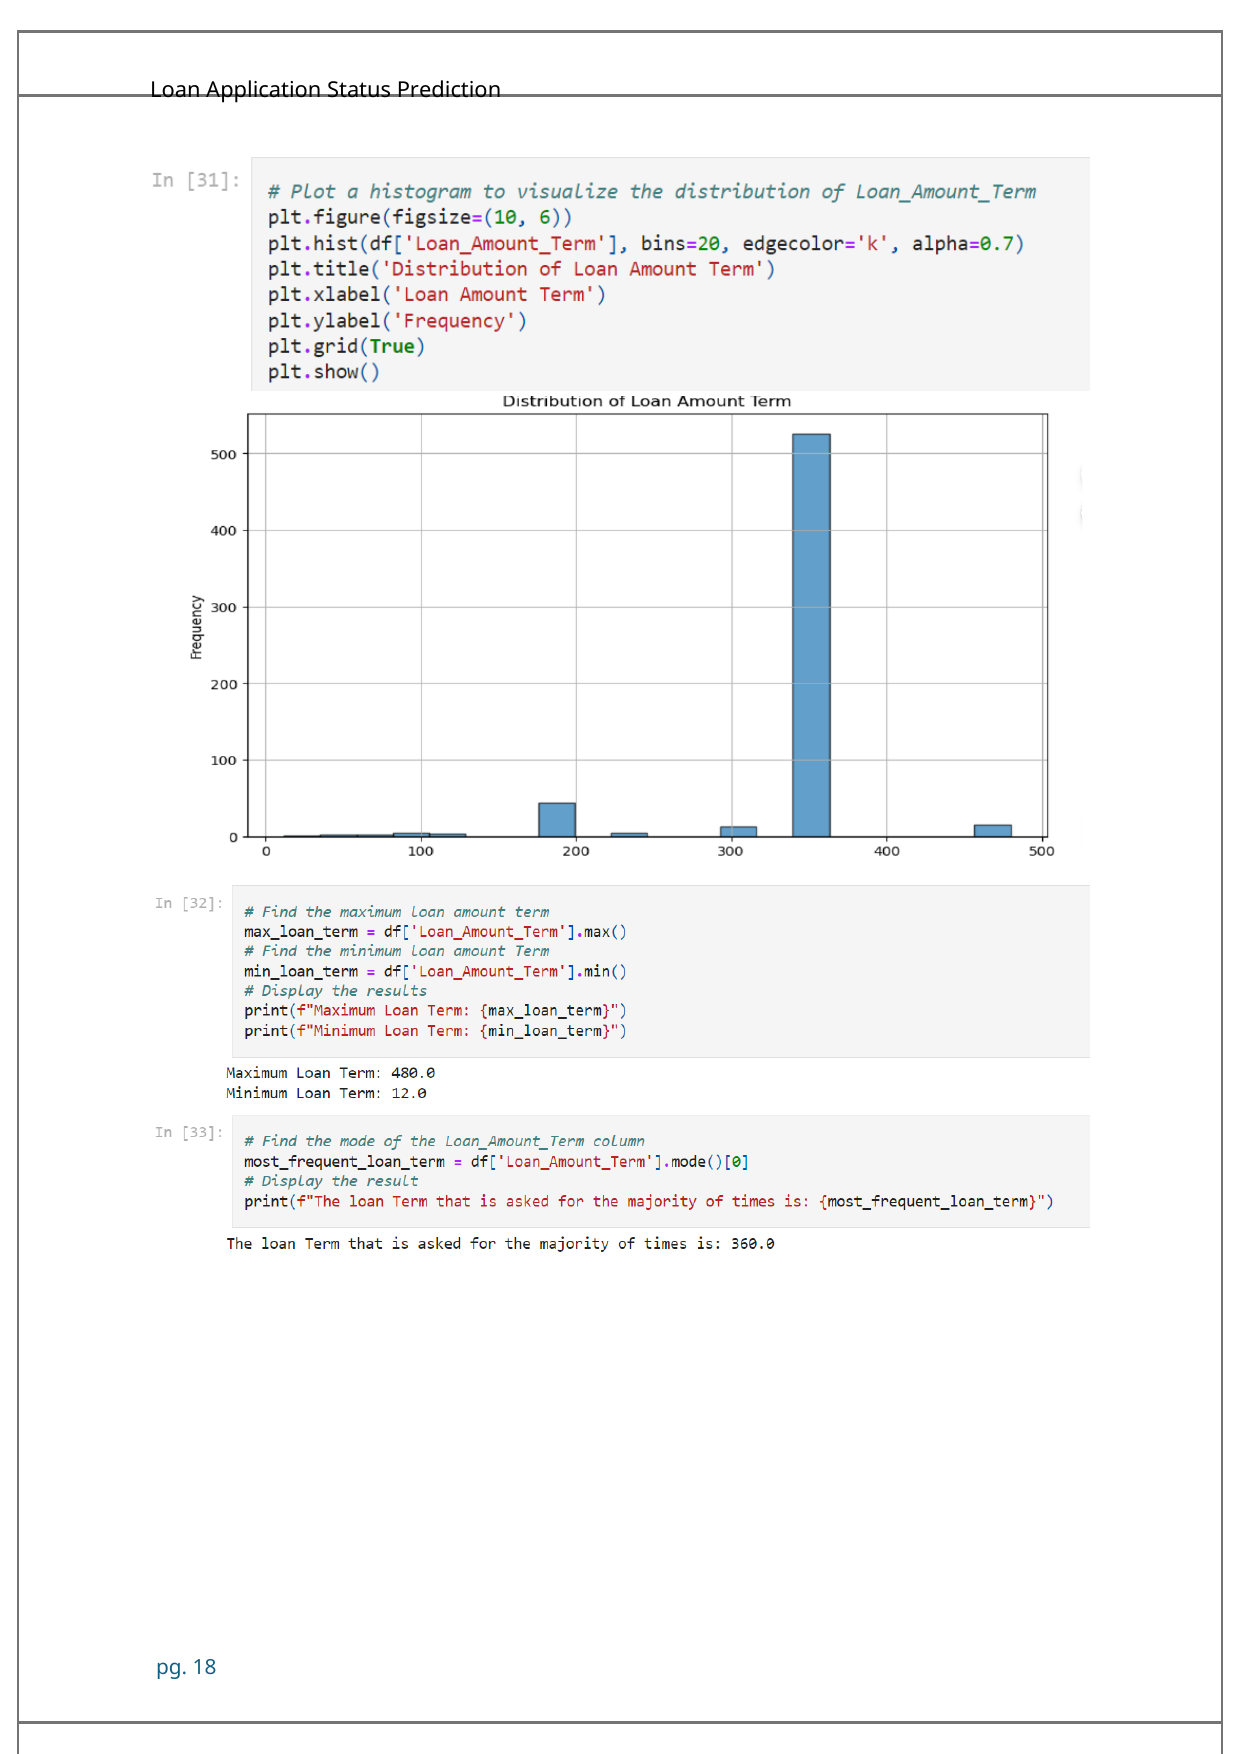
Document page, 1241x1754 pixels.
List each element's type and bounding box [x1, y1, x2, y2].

picture [150, 157, 1091, 391]
picture [150, 396, 1083, 859]
picture [150, 885, 1091, 1263]
